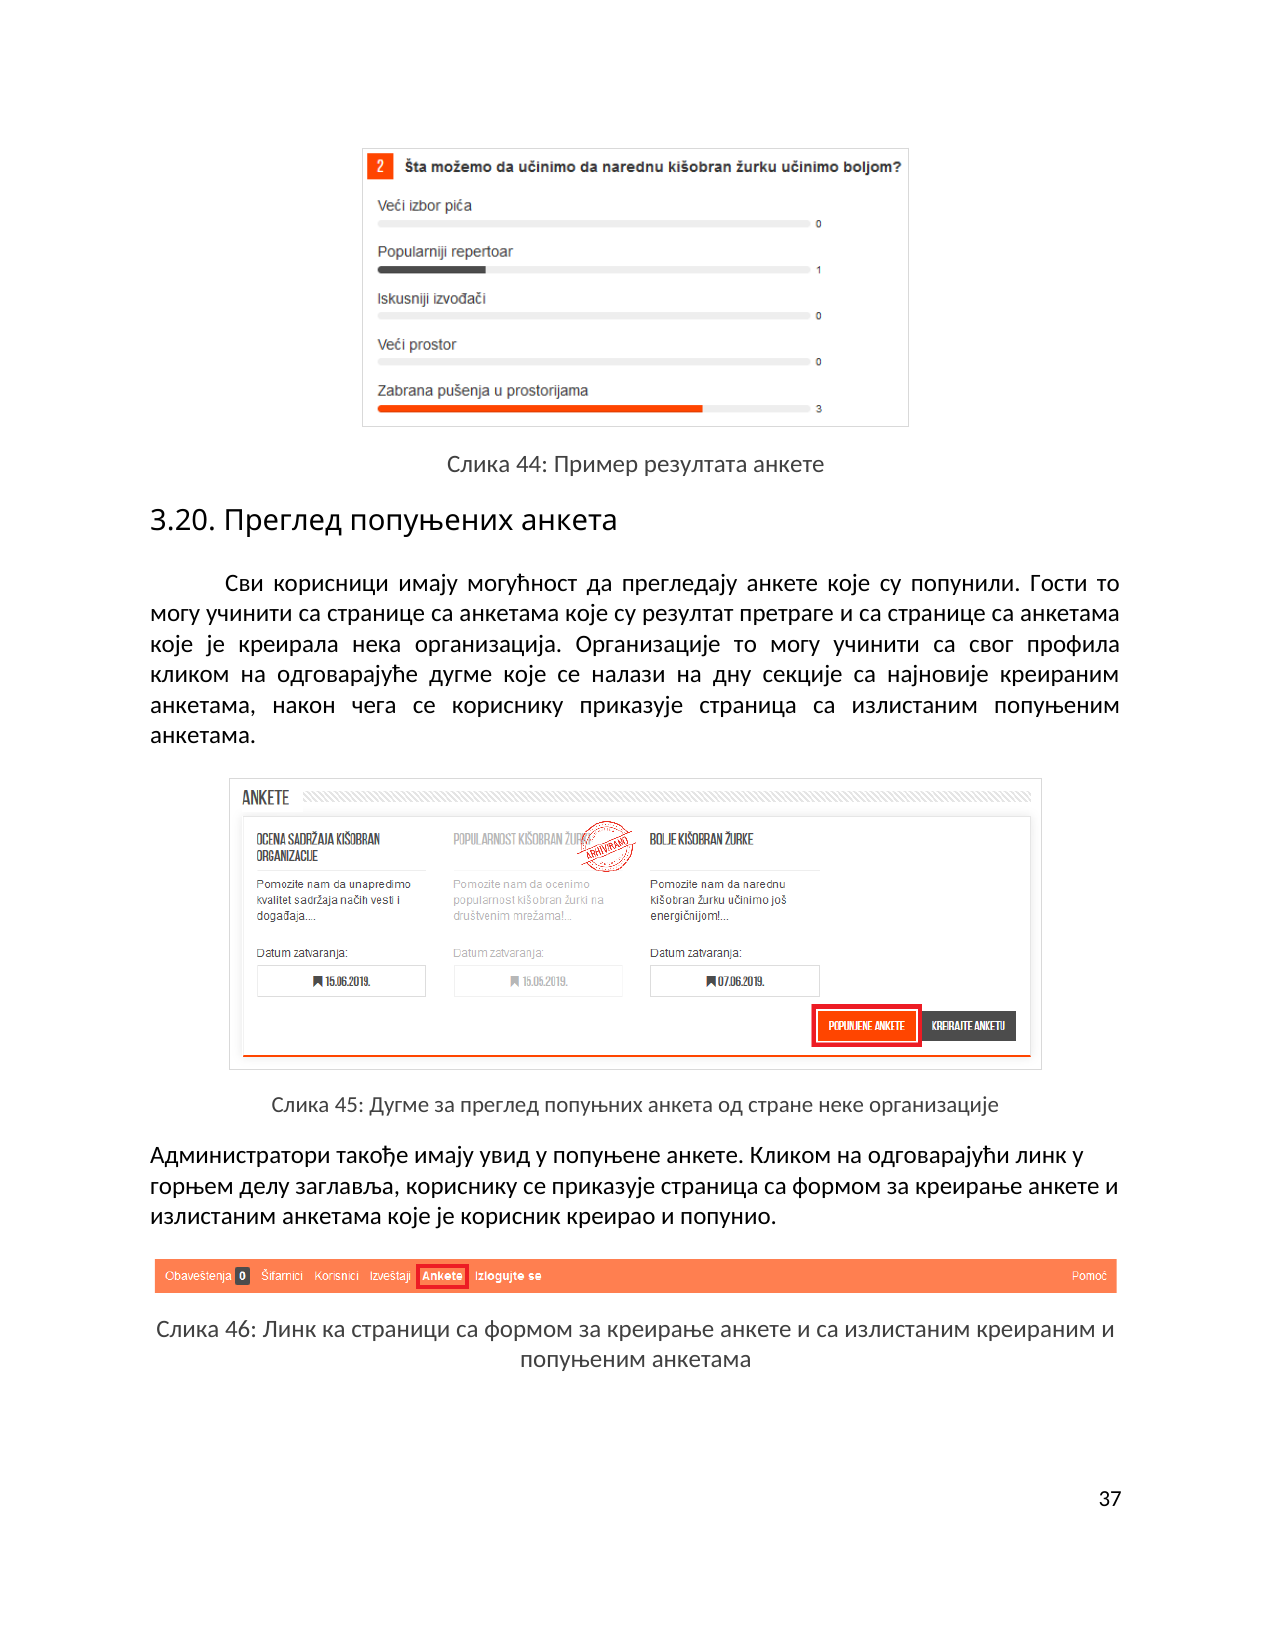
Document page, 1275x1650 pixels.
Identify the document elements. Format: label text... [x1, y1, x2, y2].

text Слика 46: Линк ка страници са формом за креирање анкете и са излистаним креираним и попуњеним анкетама [150, 1313, 1121, 1374]
picture [154, 1259, 1117, 1293]
text Слика 45: Дугме за преглед попуњних анкета од стране неке организације [150, 1091, 1121, 1119]
text Слика 44: Пример резултата анкете [150, 448, 1121, 478]
picture [230, 779, 1041, 1069]
subtitle 3.20. Преглед попуњених анкета [150, 499, 1121, 539]
text Сви корисници имају могућност да прегледају анкете које су попунили. Гости то могу учинити са странице са анкетама које су резултат претраге и са странице са анкетама које је креирала нека организација. Организације то могу учинити са свог профила кликом на одговарајуће дугме које се налази на дну секције са најновије креираним анкетама, након чега се кориснику приказује страница са излистаним попуњеним анкетама. [150, 567, 1121, 750]
text Администратори такође имају увид у попуњене анкете. Кликом на одговарајући линк у горњем делу заглавља, кориснику се приказује страница са формом за креирање анкете и излистаним анкетама које је корисник креирао и попунио. [150, 1139, 1121, 1231]
picture [363, 149, 908, 426]
